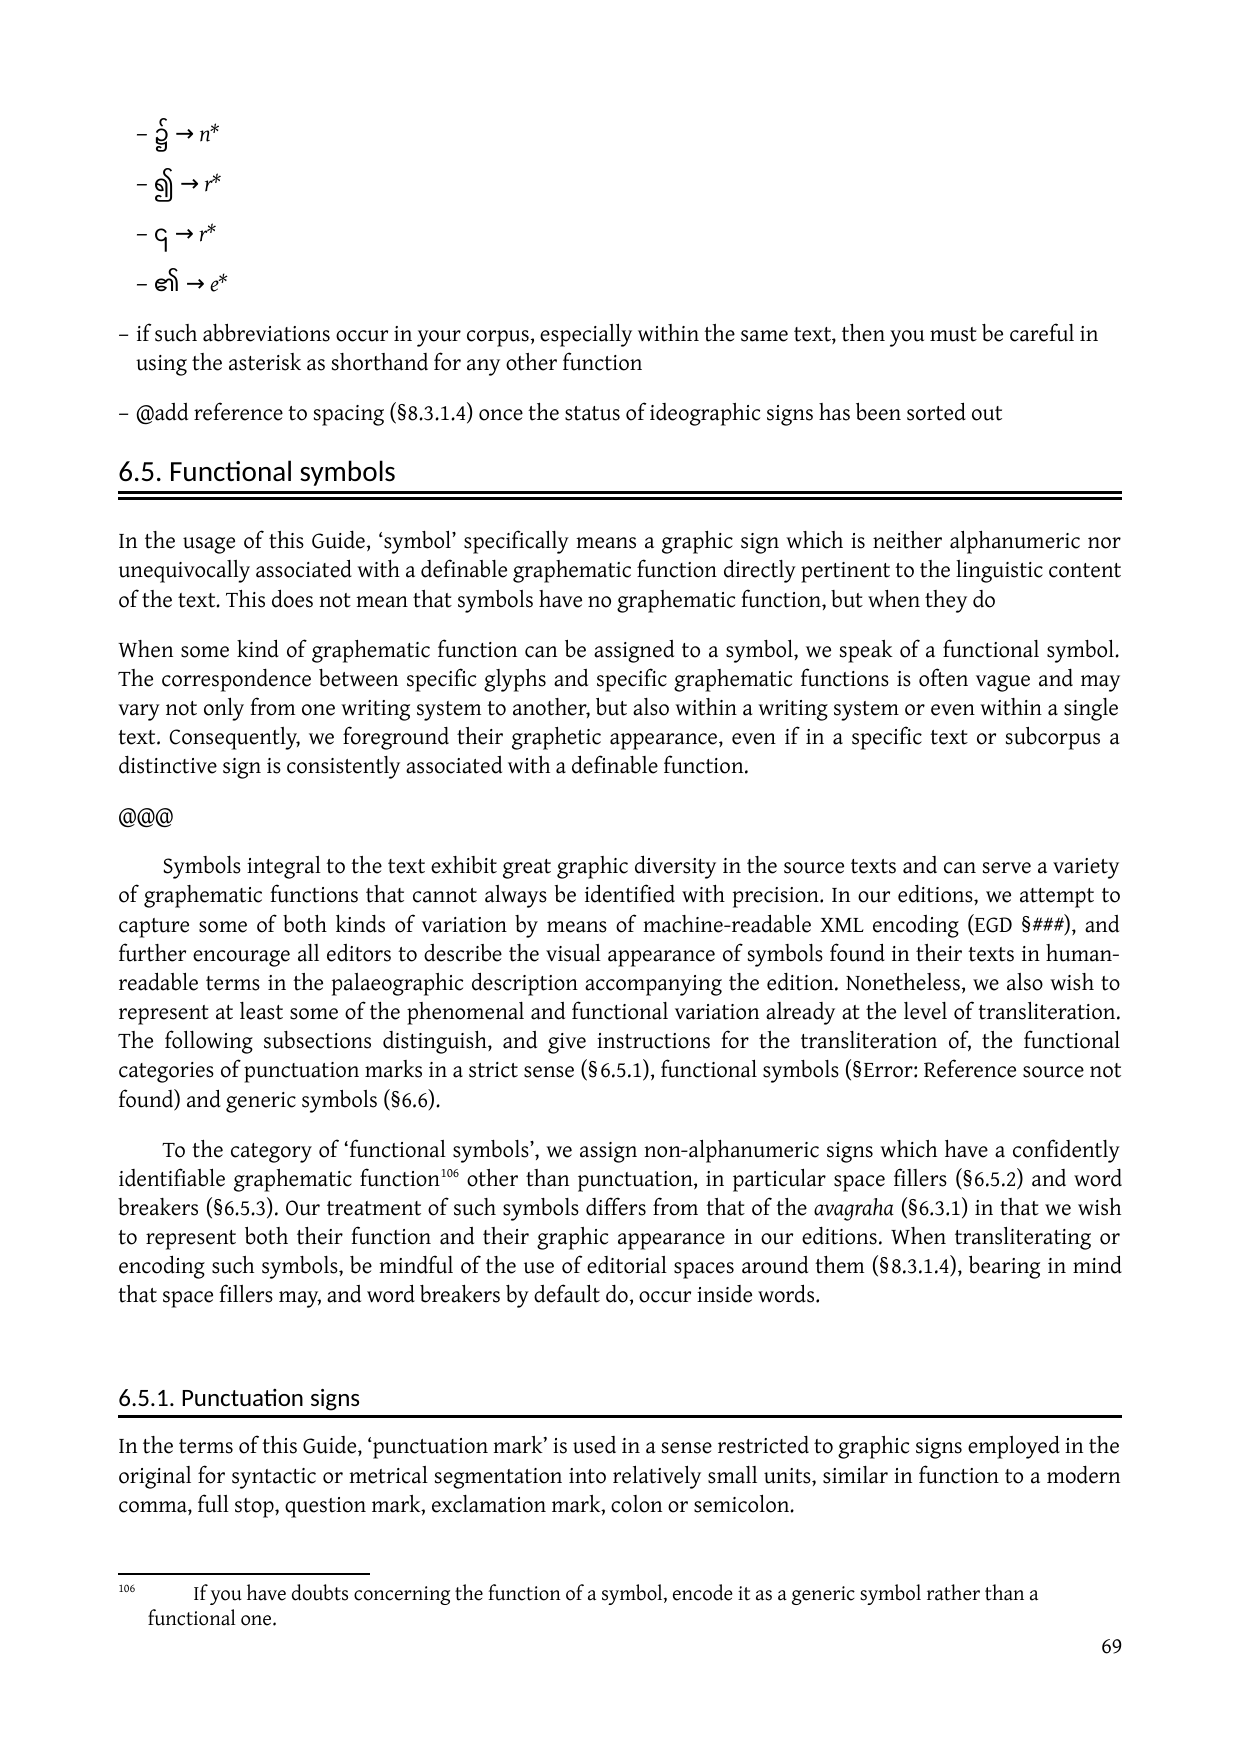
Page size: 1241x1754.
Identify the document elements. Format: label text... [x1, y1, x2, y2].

list ၏ → e* [136, 268, 1122, 297]
text In the usage of this Guide, ‘symbol’ specifically means a graphic sign which is neither alphanumeric nor unequivocally associated with a definable graphematic function directly pertinent to the linguistic content of the text. This does not mean that symbols have no graphematic function, but when they do [118, 525, 1122, 613]
list ၍ → r* [164, 168, 1122, 197]
subtitle Punctuation signs [118, 1379, 1122, 1415]
text In the terms of this Guide, ‘punctuation mark’ is used in a sense restricted to graphic signs employed in the original for syntactic or metrical segmentation into relatively small units, similar in function to a modern comma, full stop, question mark, exclamation mark, colon or semicolon. [118, 1431, 1122, 1518]
list ၍ → r* [136, 168, 169, 197]
text When some kind of graphematic function can be assigned to a symbol, we speak of a functional symbol. The correspondence between specific glyphs and specific graphematic functions is often vague and may vary not only from one writing system to another, but also within a writing system or even within a single text. Consequently, we foreground their graphetic appearance, even if in a specific text or subcorpus a distinctive sign is consistently associated with a definable function. [118, 634, 1122, 779]
list ၌ → n* [136, 118, 1122, 147]
list ၎ → r* [136, 218, 1122, 247]
text @@@ [118, 800, 1122, 829]
subtitle Functional symbols [118, 451, 1122, 491]
list @add reference to spacing (§8.3.1.4) once the status of ideographic signs has been sorted out [118, 397, 1122, 426]
text To the category of ‘functional symbols’, we assign non-alphanumeric signs which have a confidently identifiable graphematic function other than punctuation, in particular space fillers (§6.5.2) and word breakers (§6.5.3). Our treatment of such symbols differs from that of the avagraha (§6.3.1) in that we wish to represent both their function and their graphic appearance in our editions. When transliterating or encoding such symbols, be mindful of the use of editorial spaces around them (§8.3.1.4), bearing in mind that space fillers may, and word breakers by default do, occur inside words. [118, 1134, 1122, 1309]
list if such abbreviations occur in your corpus, especially within the same text, then you must be careful in using the asterisk as shorthand for any other function [118, 318, 1122, 376]
